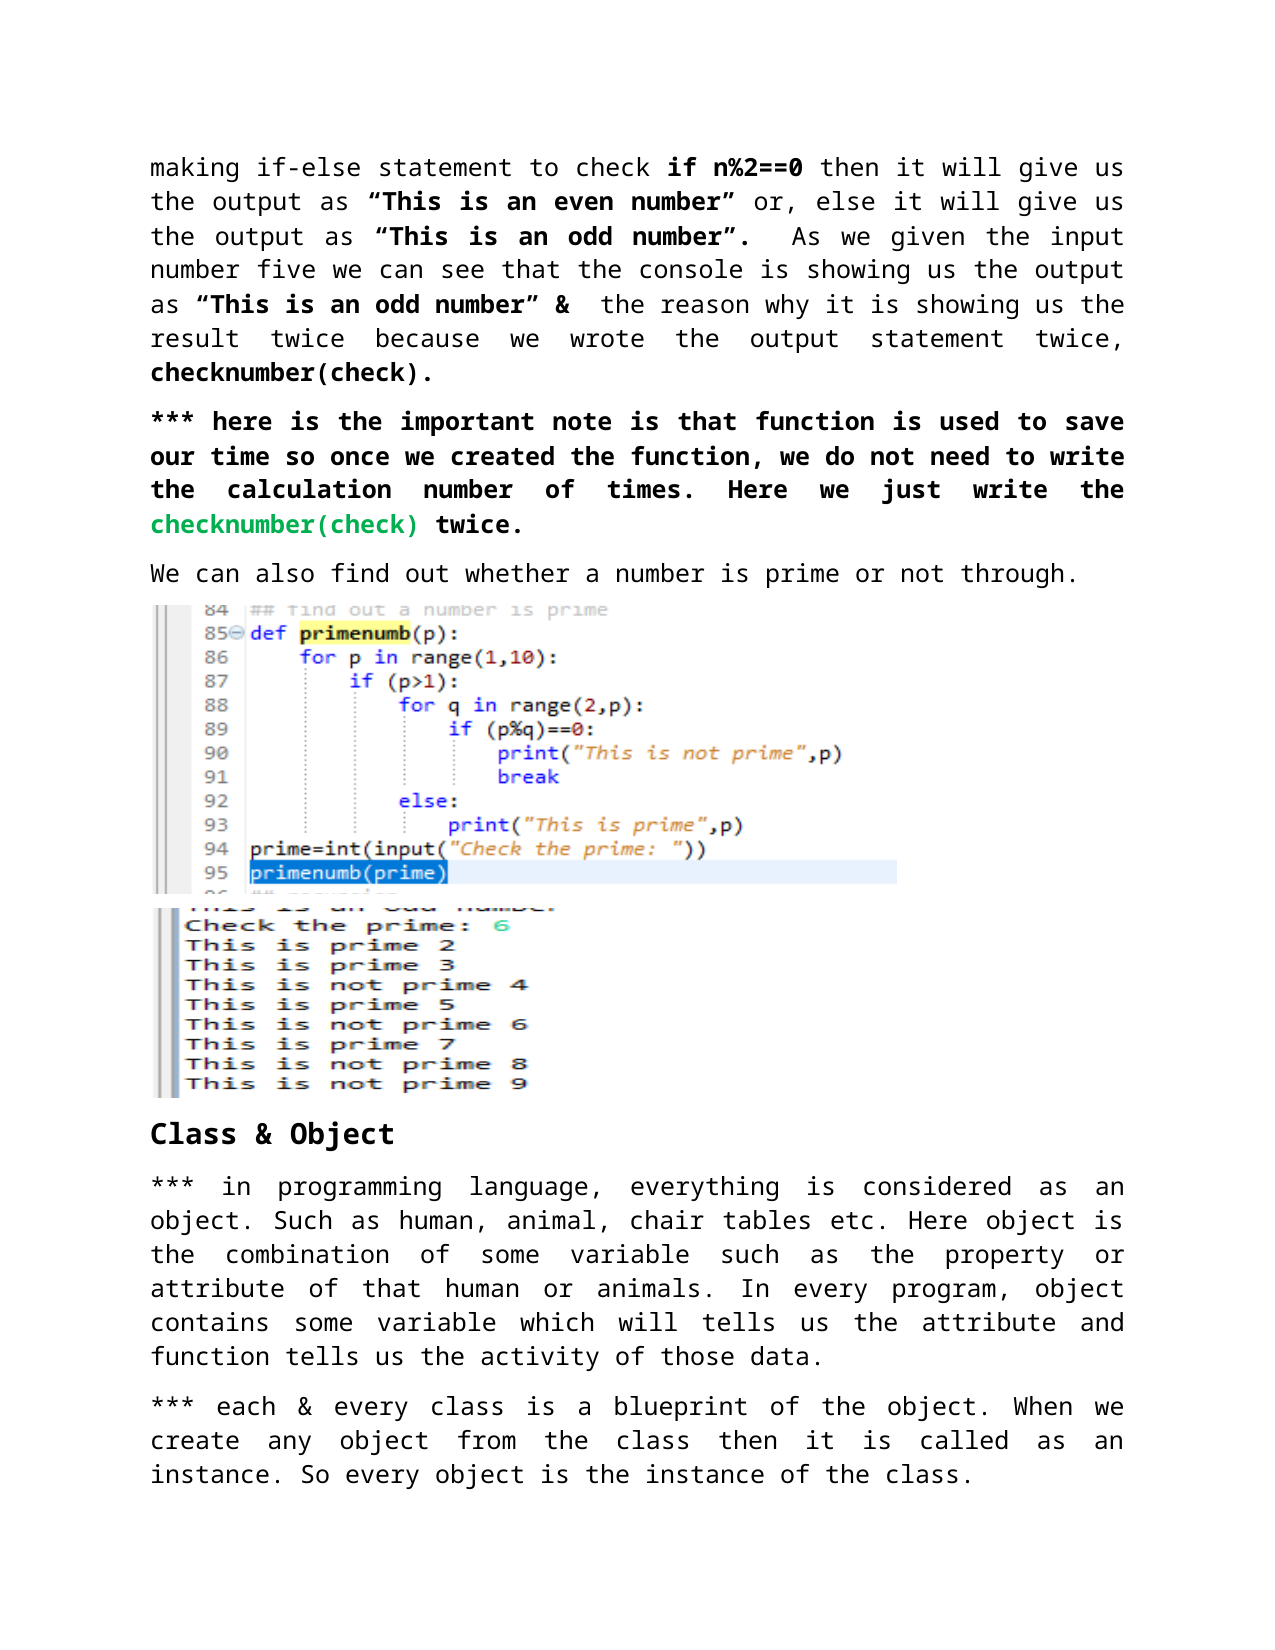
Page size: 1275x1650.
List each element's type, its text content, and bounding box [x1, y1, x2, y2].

picture [150, 605, 897, 894]
text We can also find out whether a number is prime or not through. [150, 556, 1125, 590]
picture [150, 908, 627, 1098]
text *** here is the important note is that function is used to save our time so once we created the function, we do not need to write the calculation number of times. Here we just write the checknumber(check) twice. [150, 404, 1125, 540]
text *** in programming language, everything is considered as an object. Such as human, animal, chair tables etc. Here object is the combination of some variable such as the property or attribute of that human or animals. In every program, object contains some variable which will tells us the attribute and function tells us the activity of those data. [150, 1169, 1125, 1373]
text *** each & every class is a blueprint of the object. When we create any object from the class then it is called as an instance. So every object is the instance of the class. [150, 1389, 1125, 1491]
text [150, 150, 1125, 388]
text Class & Object [150, 1113, 1125, 1153]
